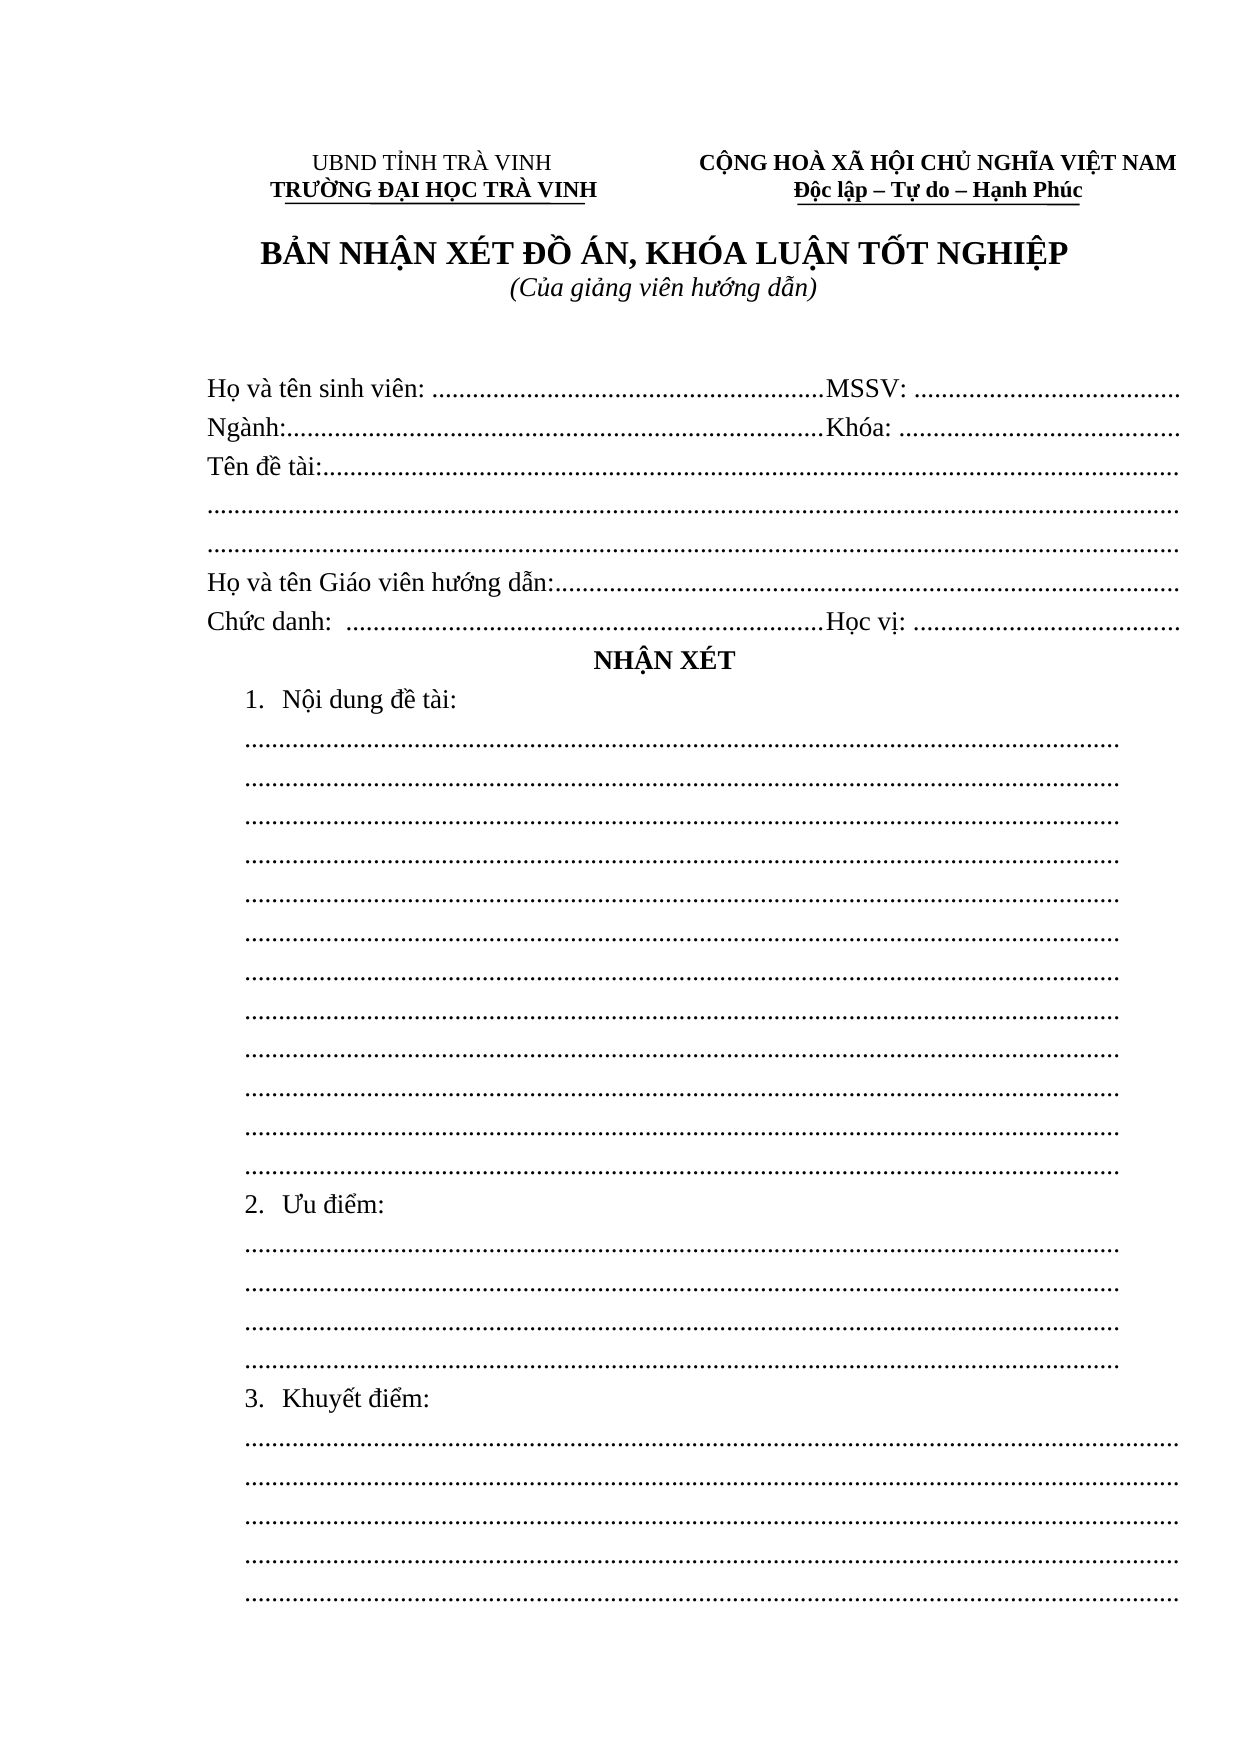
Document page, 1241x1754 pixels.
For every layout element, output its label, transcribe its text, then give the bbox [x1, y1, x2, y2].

text Ngành: Khóa: [207, 411, 1122, 442]
text (Của giảng viên hướng dẫn) [207, 271, 1122, 303]
text NHẬN XÉT [207, 644, 1122, 675]
text Họ và tên sinh viên: MSSV: [207, 372, 1122, 403]
text Chức danh: Học vị: [207, 605, 1122, 636]
list Ưu điểm: [244, 1188, 1122, 1219]
list Nội dung đề tài: [244, 683, 1122, 714]
list Khuyết điểm: [244, 1382, 1122, 1413]
text BẢN NHẬN XÉT ĐỒ ÁN, KHÓA LUẬN TỐT NGHIỆP [207, 233, 1122, 271]
text Họ và tên Giáo viên hướng dẫn: [207, 566, 1122, 597]
text TRƯỜNG ĐẠI HỌC TRÀ VINH Độc lập – Tự do – Hạnh Phúc [207, 176, 1122, 202]
text UBND TỈNH TRÀ VINH CỘNG HOÀ XÃ HỘI CHỦ NGHĨA VIỆT NAM [207, 149, 1122, 176]
text Tên đề tài: [207, 450, 1122, 481]
